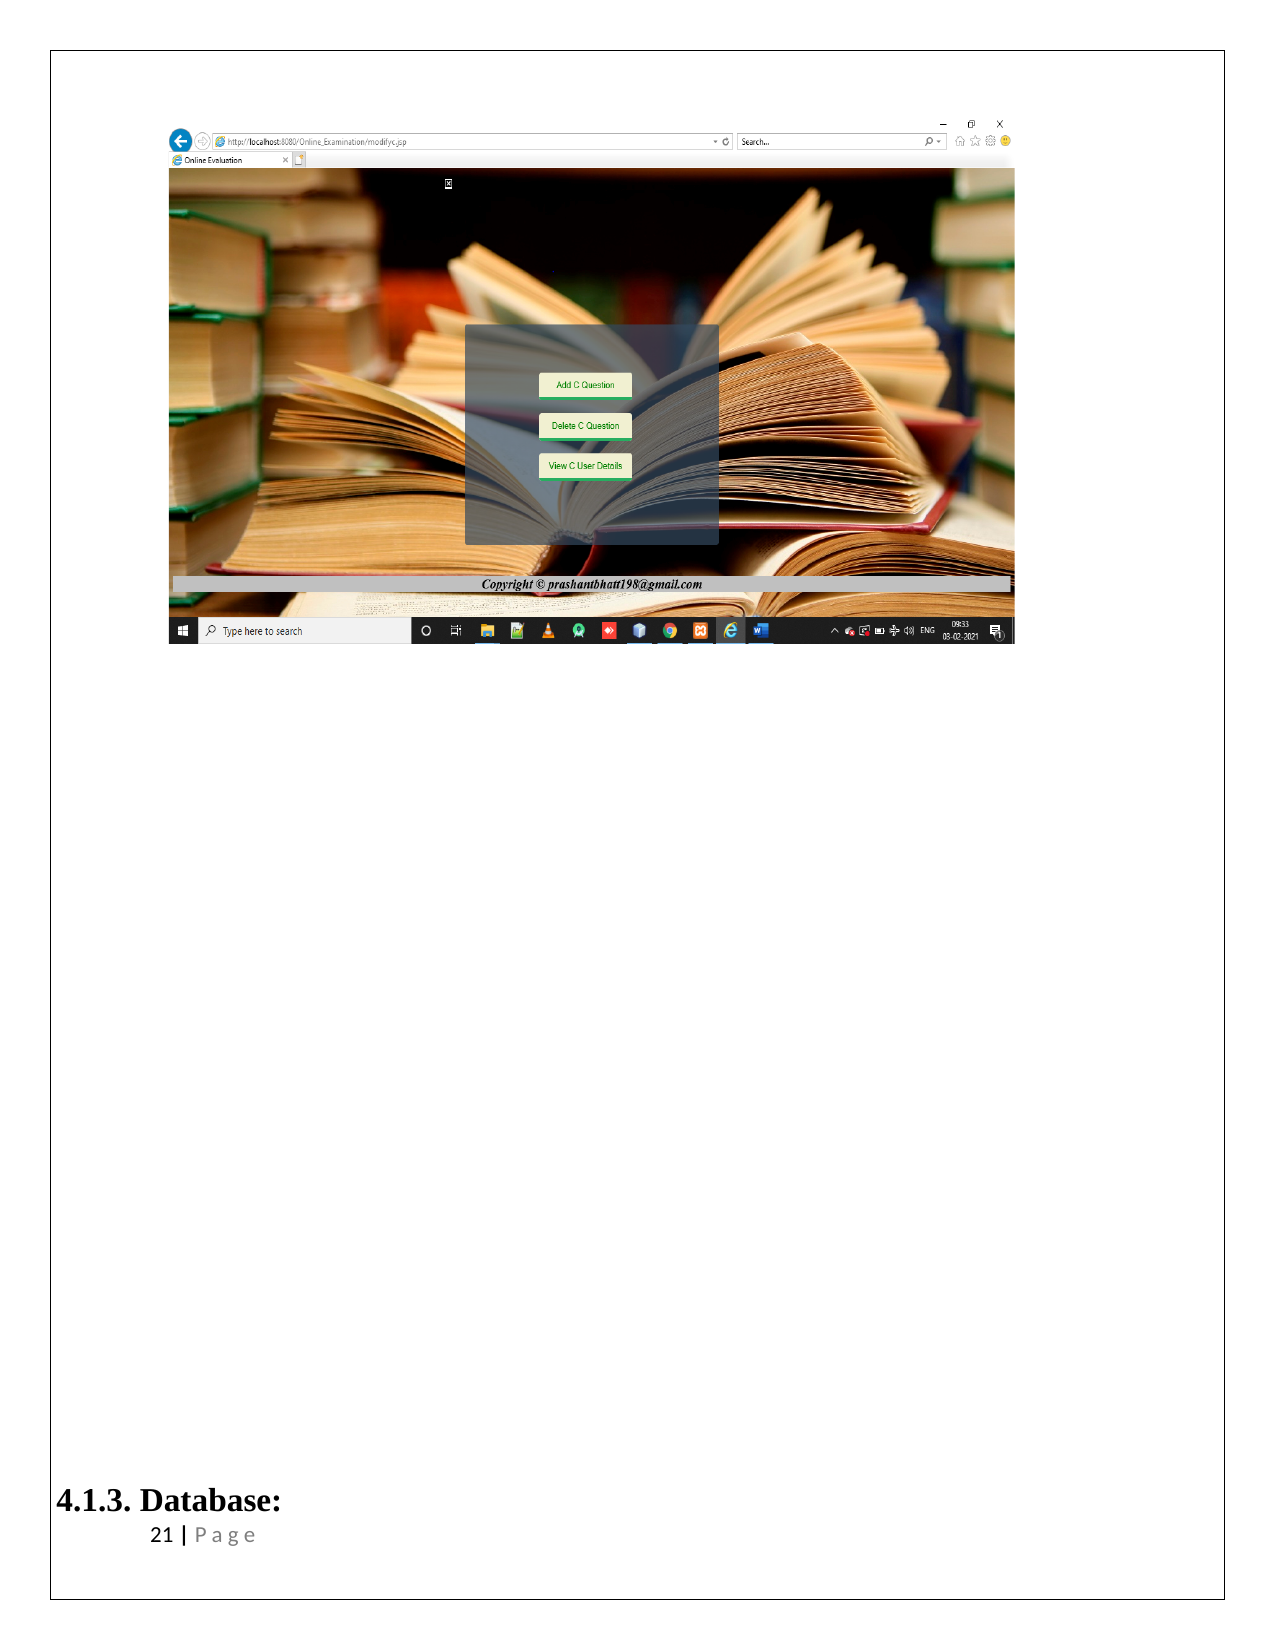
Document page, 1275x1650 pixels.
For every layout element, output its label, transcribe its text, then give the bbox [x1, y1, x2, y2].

picture [168, 114, 1015, 644]
text 4.1.3. Database: [56, 1480, 1224, 1518]
